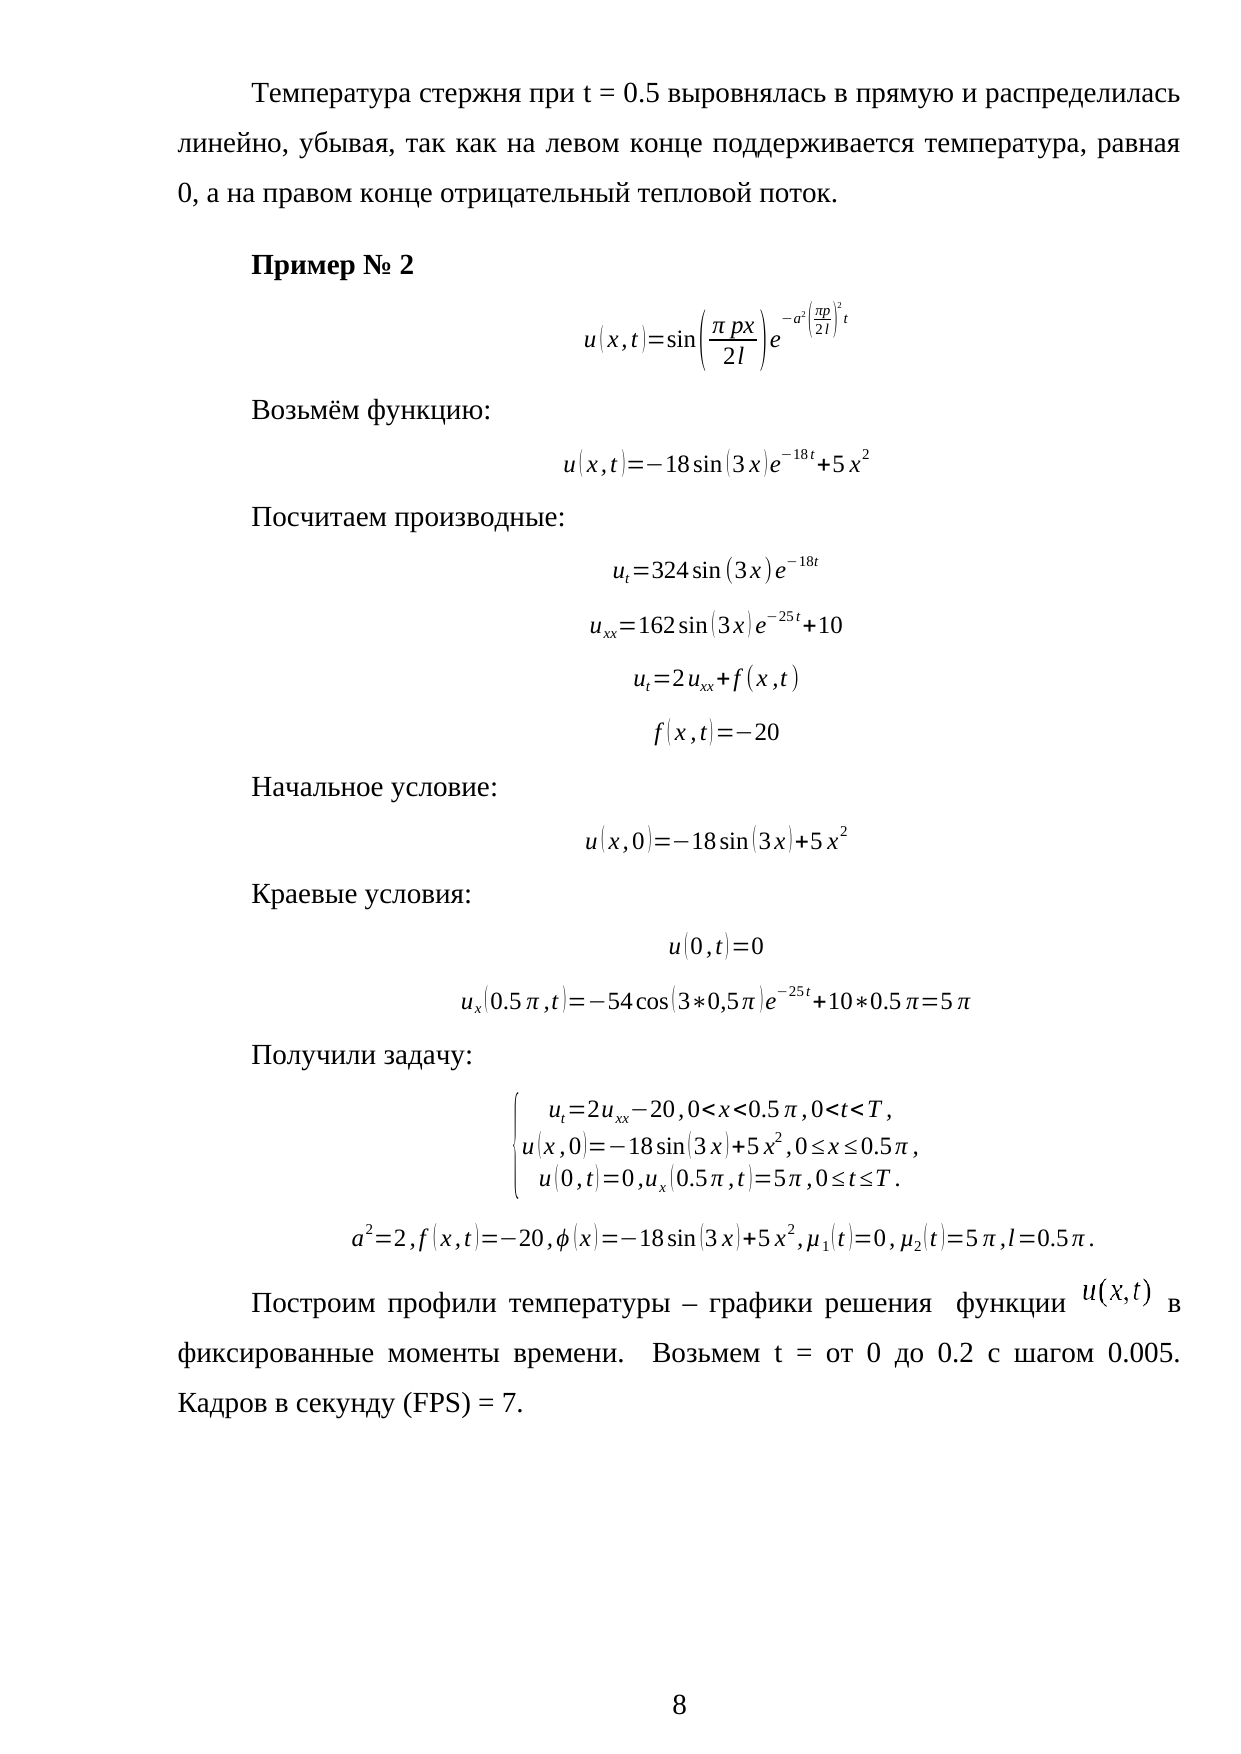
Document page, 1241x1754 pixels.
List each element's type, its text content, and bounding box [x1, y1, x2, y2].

text Посчитаем производные: [177, 499, 1181, 532]
subtitle Пример № 2 [177, 247, 1181, 280]
text Начальное условие: [177, 769, 1181, 802]
text Построим профили температуры – графики решения функции в фиксированные моменты времени. Возьмем t = от 0 до 0.2 с шагом 0.005. Кадров в секунду (FPS) = 7. [177, 1275, 1181, 1419]
text Возьмём функцию: [177, 392, 1181, 426]
text Температура стержня при t = 0.5 выровнялась в прямую и распределилась линейно, убывая, так как на левом конце поддерживается температура, равная 0, а на правом конце отрицательный тепловой поток. [177, 75, 1181, 209]
text Получили задачу: [177, 1037, 1181, 1071]
text Краевые условия: [177, 876, 1181, 909]
